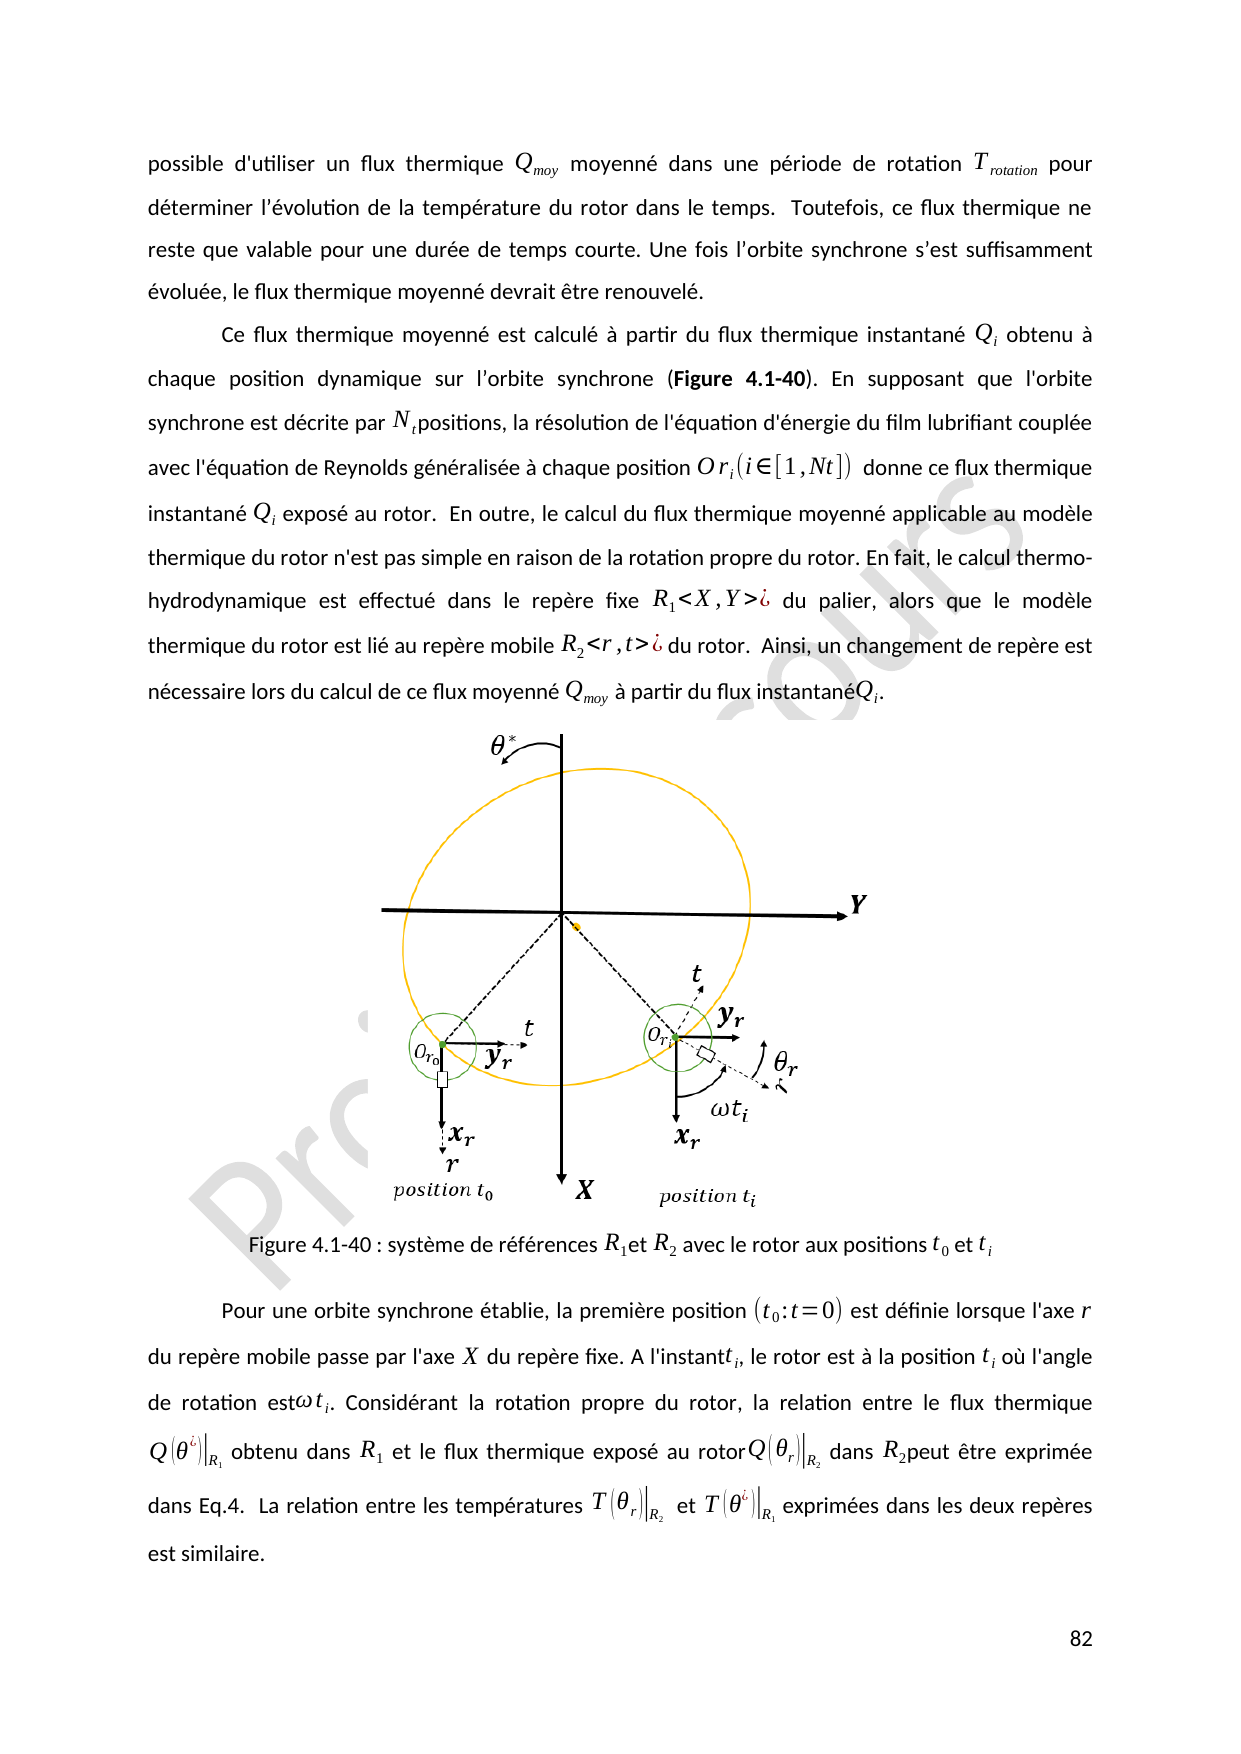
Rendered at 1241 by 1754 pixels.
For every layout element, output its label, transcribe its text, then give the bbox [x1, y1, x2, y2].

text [148, 148, 1093, 305]
text Pour une orbite synchrone établie, la première position est définie lorsque l'axe du repère mobile passe par l'axe du repère fixe. A l'instant, le rotor est à la position où l'angle de rotation est. Considérant la rotation propre du rotor, la relation entre le flux thermique obtenu dans et le flux thermique exposé au rotor dans peut être exprimée dans Eq.4. La relation entre les températures et exprimées dans les deux repères est similaire. [148, 1295, 1093, 1567]
picture [367, 720, 873, 1215]
